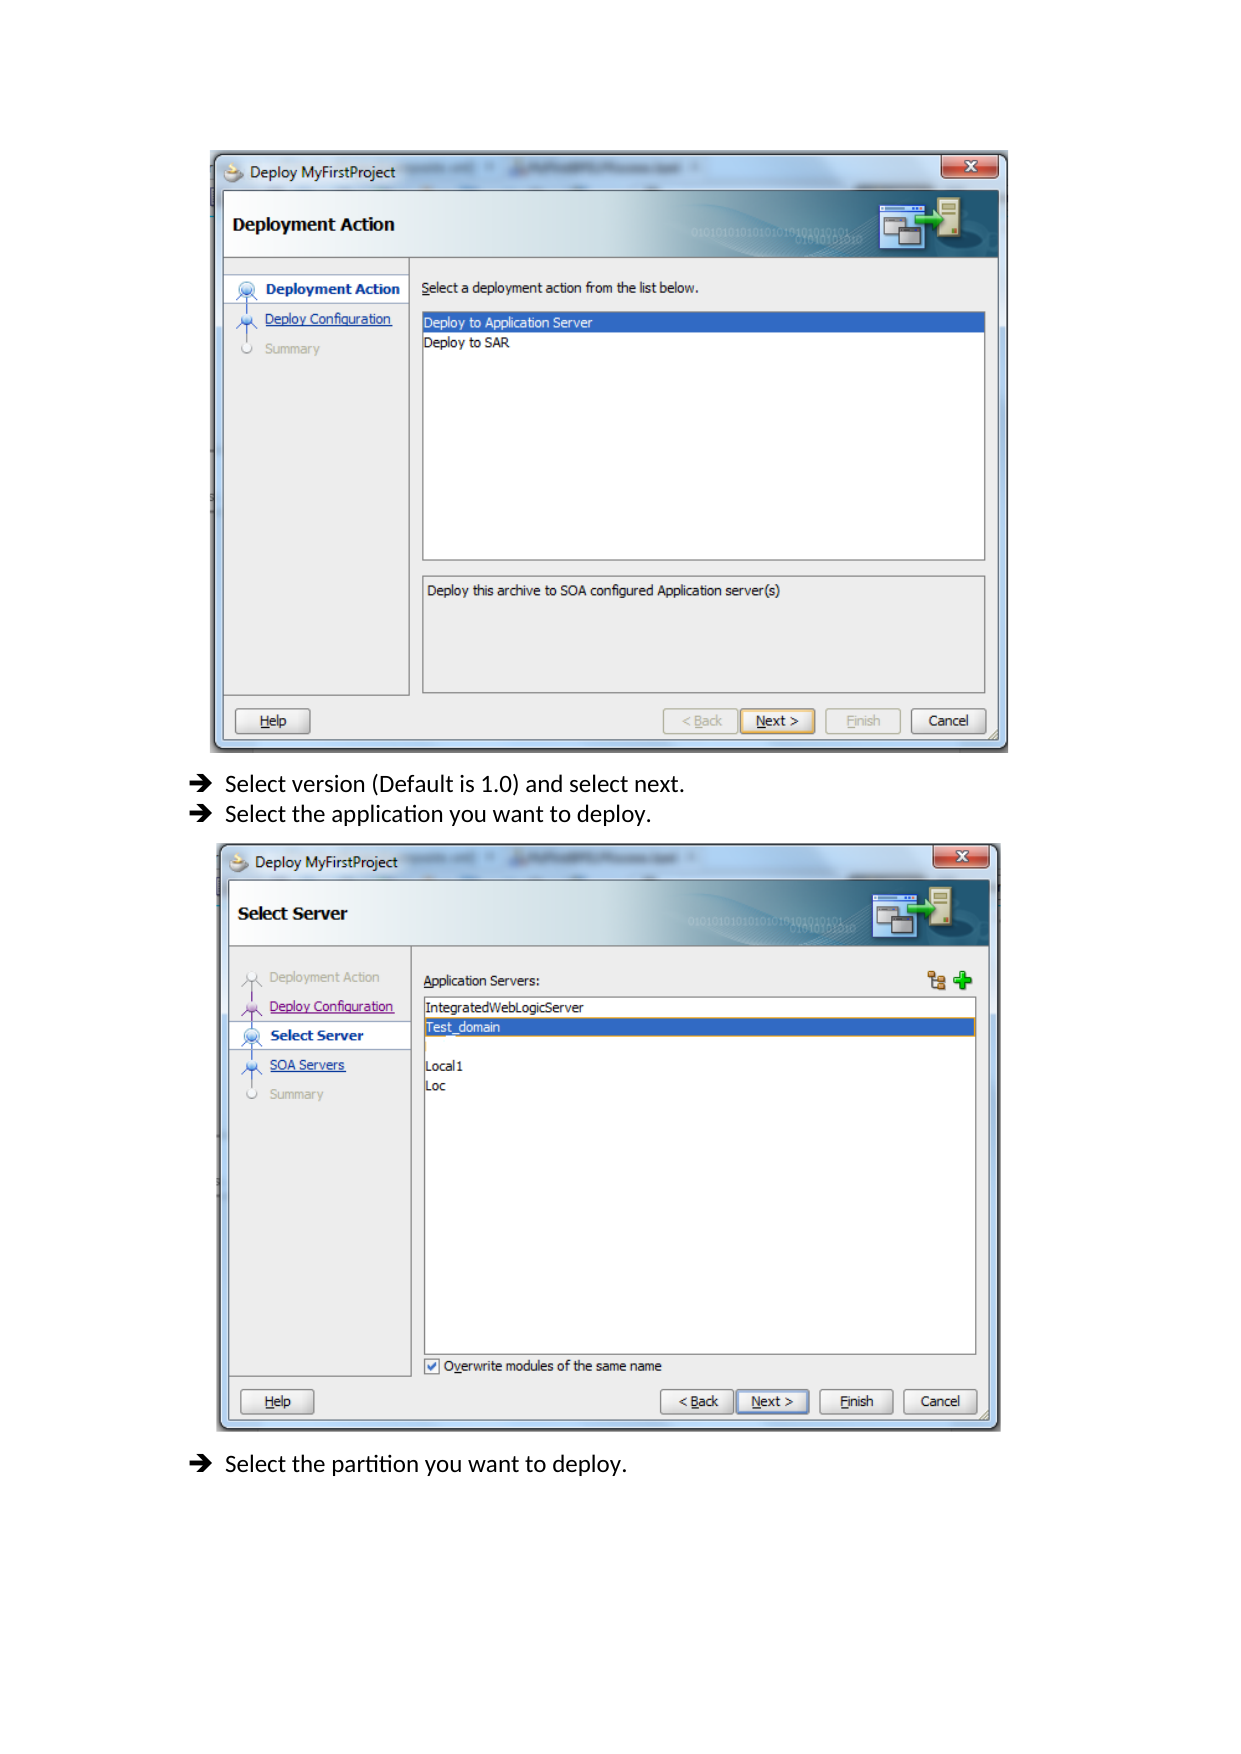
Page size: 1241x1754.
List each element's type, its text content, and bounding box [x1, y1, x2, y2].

picture [216, 843, 1002, 1433]
list Select the application you want to deploy. [187, 798, 1068, 829]
list Select the partition you want to deploy. [187, 1448, 1068, 1478]
picture [209, 150, 1009, 753]
list Select version (Default is 1.0) and select next. [187, 768, 1068, 798]
